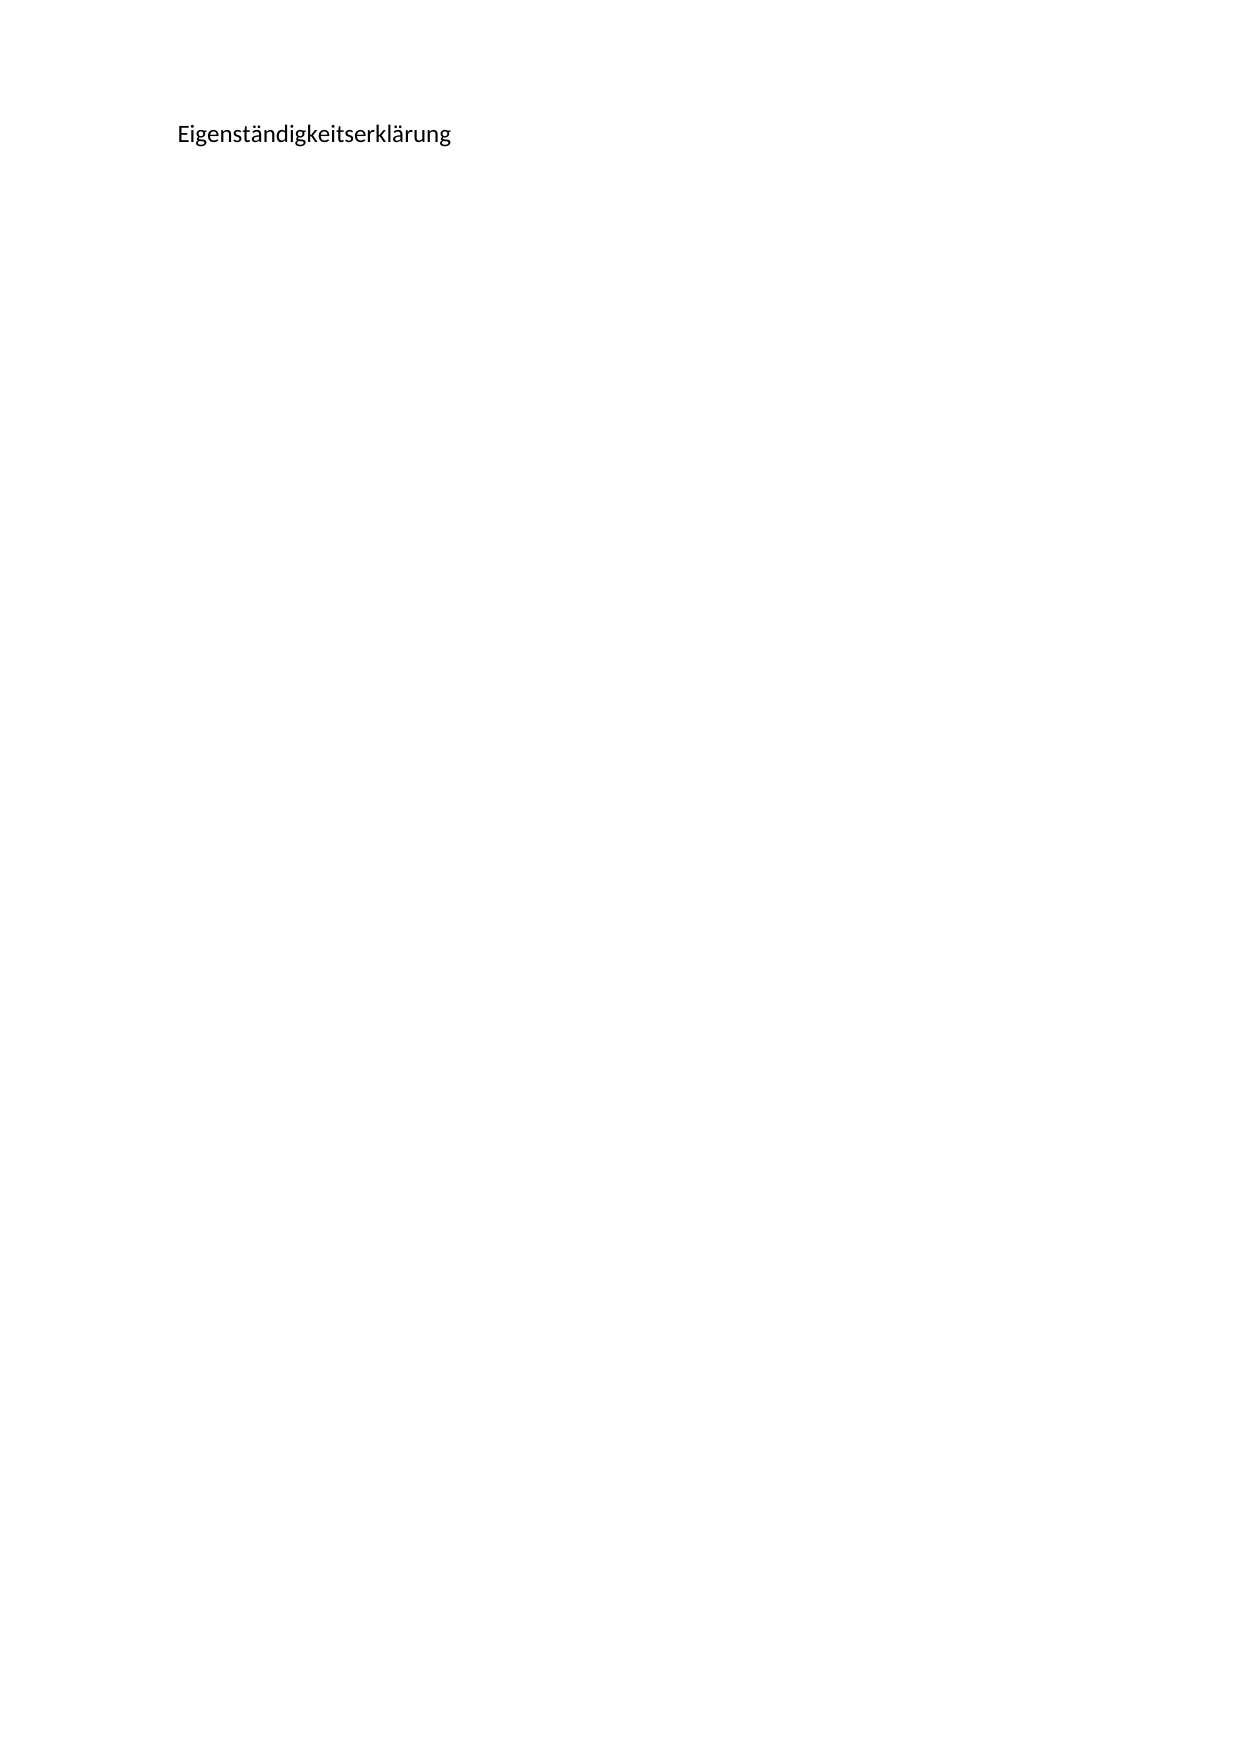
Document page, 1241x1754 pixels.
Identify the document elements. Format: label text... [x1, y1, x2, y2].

text Eigenständigkeitserklärung [177, 118, 1063, 149]
